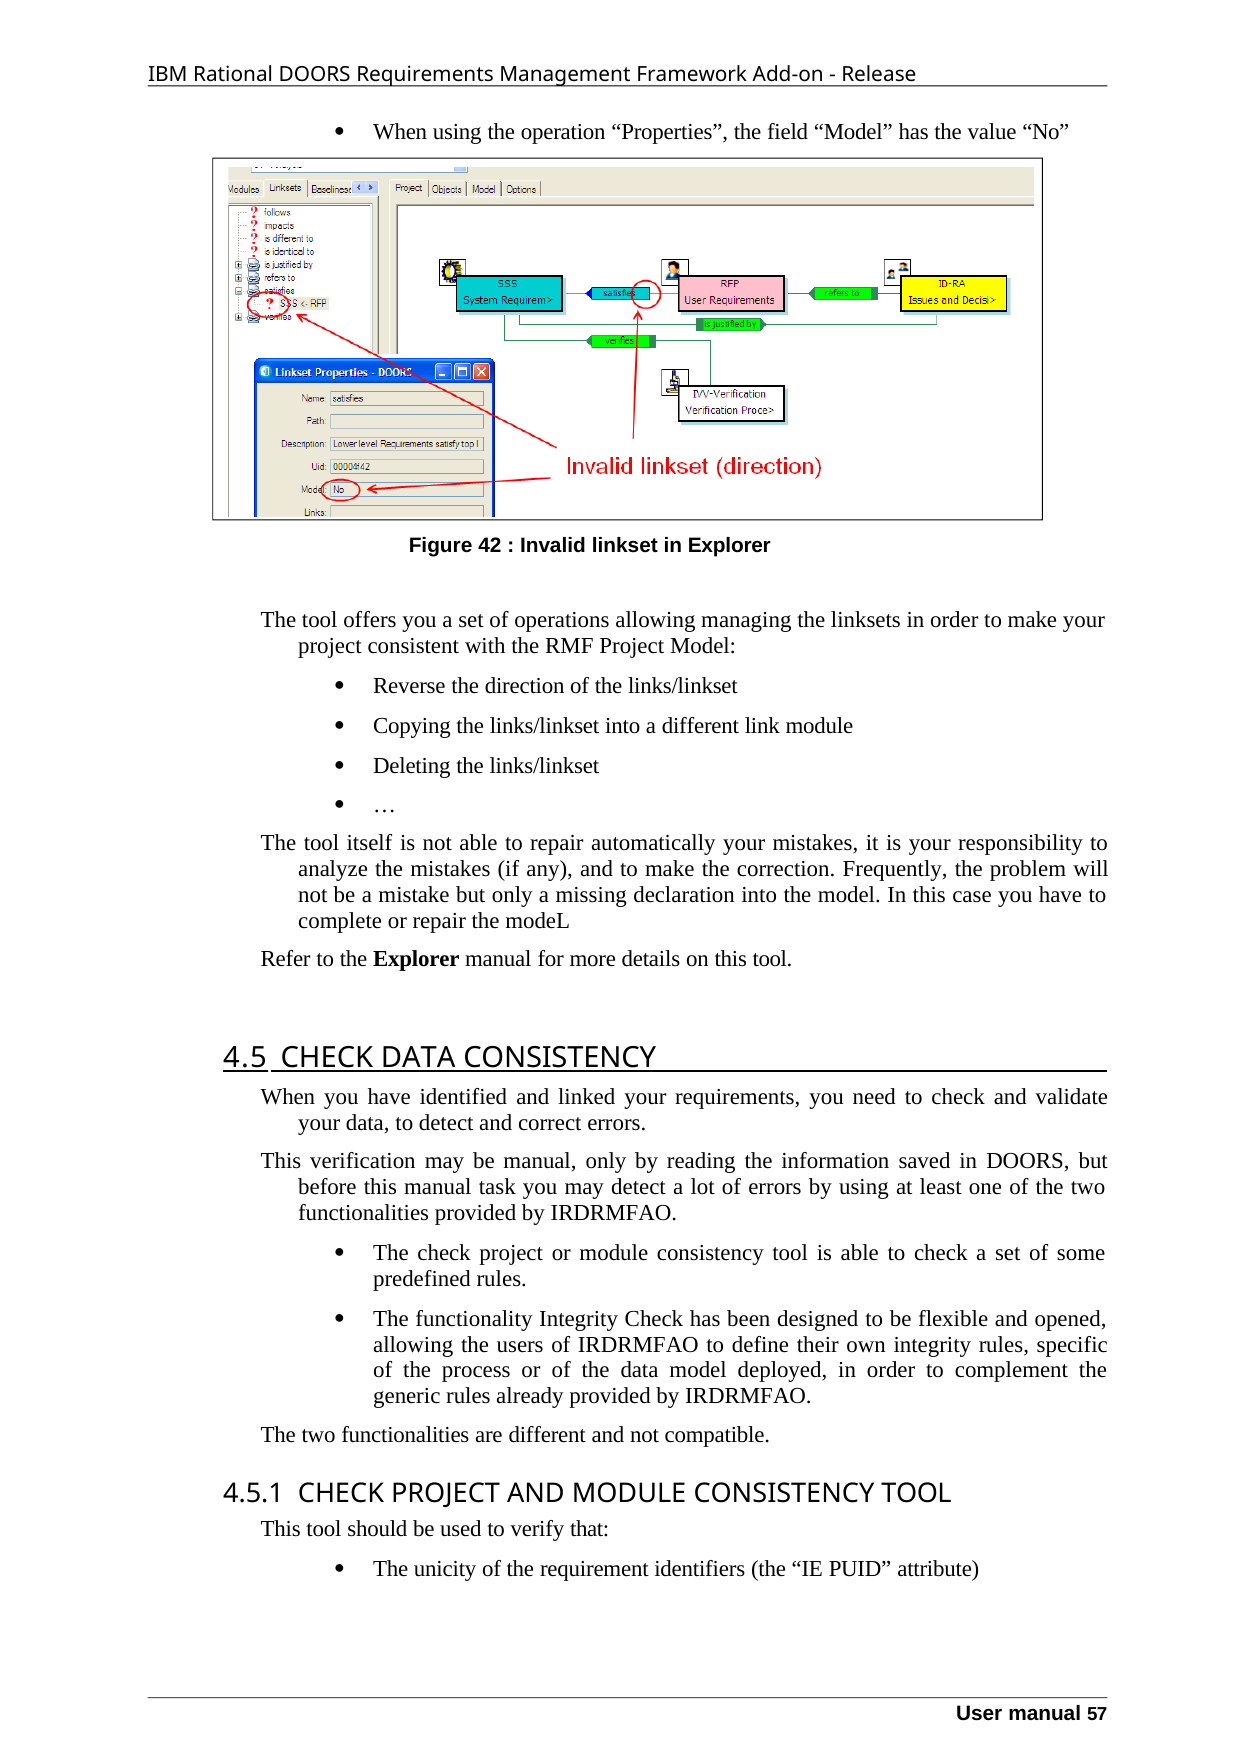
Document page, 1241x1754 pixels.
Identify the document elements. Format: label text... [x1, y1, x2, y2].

list The functionality Integrity Check has been designed to be flexible and opened, allowing the users of IRDRMFAO to define their own integrity rules, specific of the process or of the data model deployed, in order to complement the generic rules already provided by IRDRMFAO. [335, 1305, 1108, 1409]
list The unicity of the requirement identifiers (the “IE PUID” attribute) [335, 1554, 1240, 1581]
text This verification may be manual, only by reading the information saved in DOORS, but before this manual task you may detect a lot of errors by using at least one of the two functionalities provided by IRDRMFAO. [260, 1148, 1108, 1226]
text When you have identified and linked your requirements, you need to check and validate your data, to detect and correct errors. [260, 1084, 1108, 1136]
list When using the operation “Properties”, the field “Model” has the value “No” [335, 118, 1240, 144]
list Copying the links/linkset into a different link module [335, 712, 1240, 738]
picture [228, 167, 1034, 517]
list Reverse the direction of the links/linkset [335, 672, 1240, 698]
text Refer to the Explorer manual for more details on this tool. [260, 945, 1240, 972]
text The two functionalities are different and not compatible. [260, 1421, 1240, 1447]
list … [335, 791, 1240, 818]
subtitle CHECK DATA CONSISTENCY [223, 1036, 1240, 1076]
text Figure 42 : Invalid linkset in Explorer [408, 168, 1240, 557]
text The tool itself is not able to repair automatically your mistakes, it is your responsibility to analyze the mistakes (if any), and to make the correction. Frequently, the problem will not be a mistake but only a missing declaration into the model. In this case you have to complete or repair the modeL [260, 830, 1108, 933]
text This tool should be used to verify that: [260, 1514, 1240, 1541]
list Deleting the links/linkset [335, 752, 1240, 778]
subtitle CHECK PROJECT AND MODULE CONSISTENCY TOOL [223, 1473, 1240, 1510]
list The check project or module consistency tool is able to check a set of some predefined rules. [335, 1240, 1108, 1291]
text The tool offers you a set of operations allowing managing the linksets in order to make your project consistent with the RMF Project Model: [260, 607, 1107, 658]
